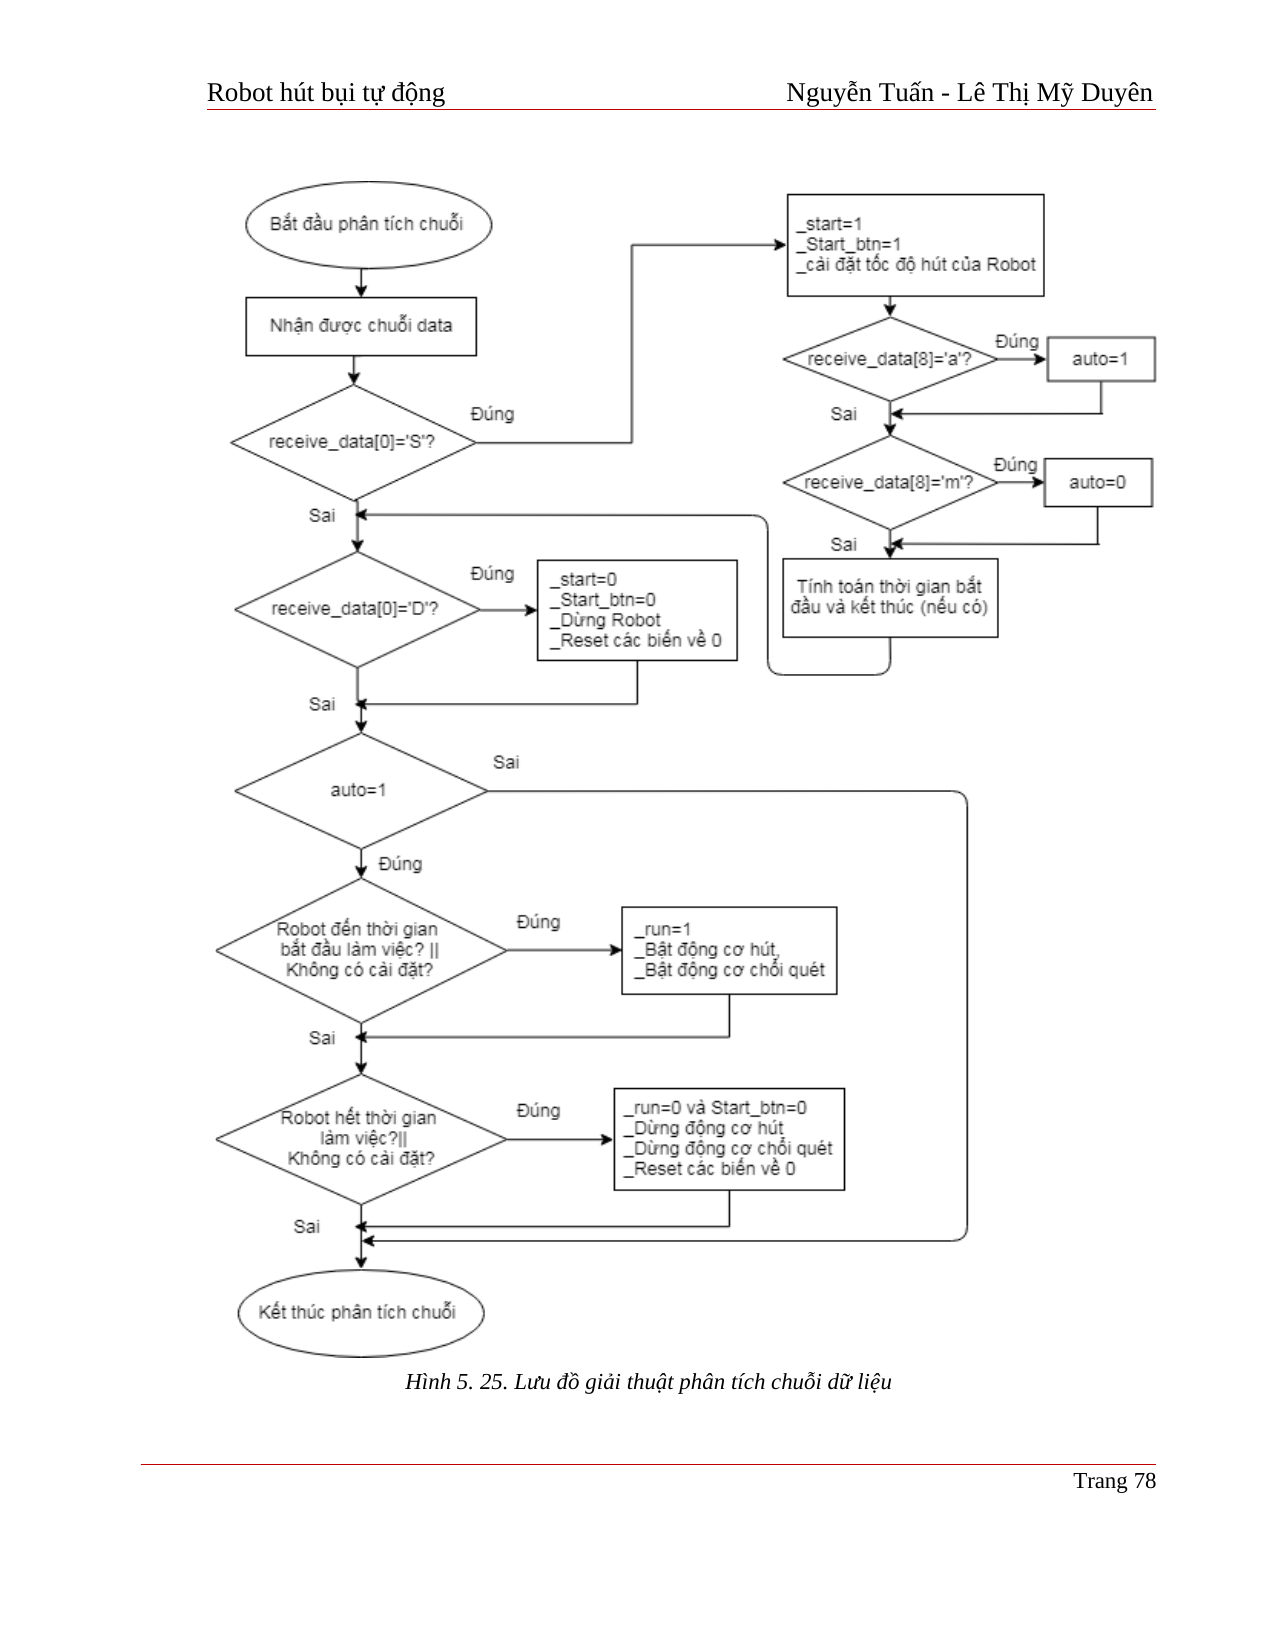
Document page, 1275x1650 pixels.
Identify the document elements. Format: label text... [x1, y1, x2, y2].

picture [215, 181, 1157, 1358]
text Hình 5. 25. Lưu đồ giải thuật phân tích chuỗi dữ liệu [141, 1368, 1156, 1395]
